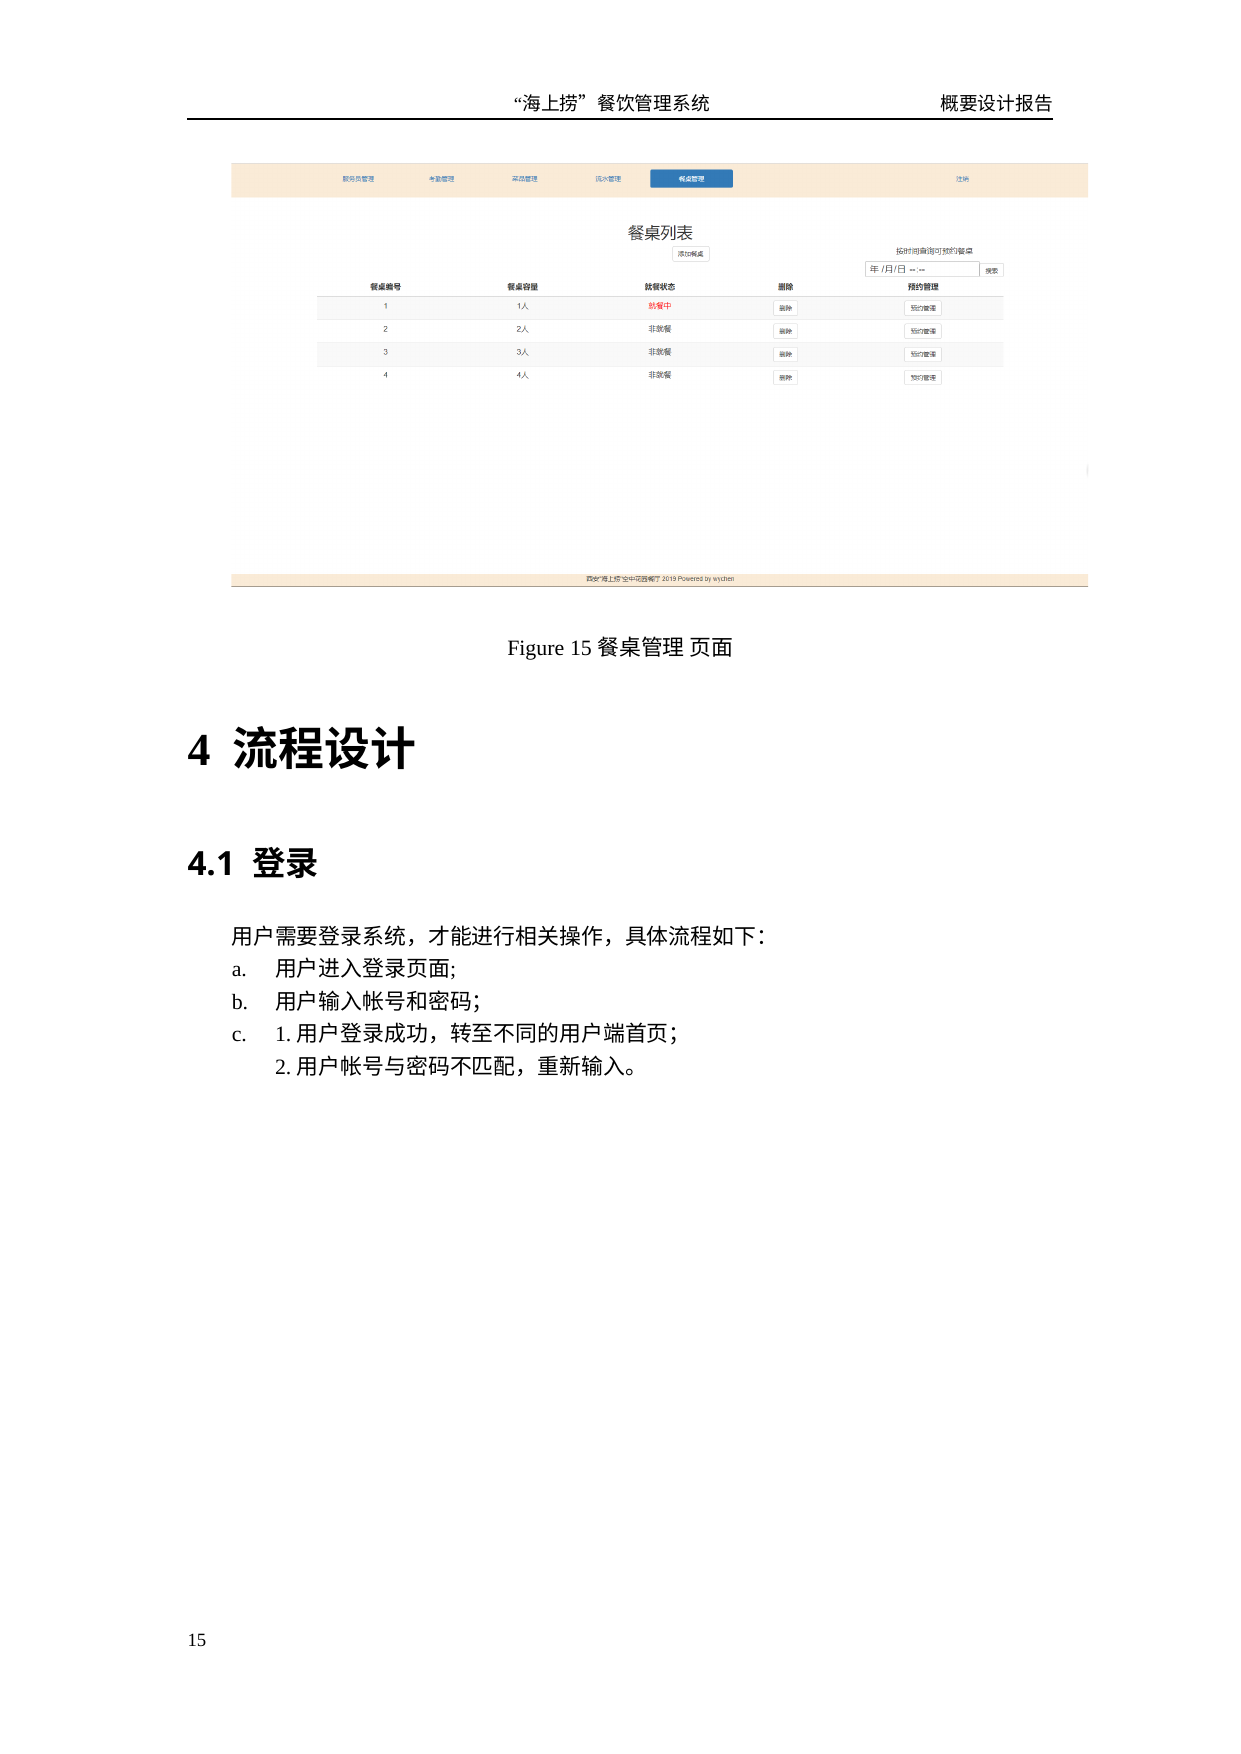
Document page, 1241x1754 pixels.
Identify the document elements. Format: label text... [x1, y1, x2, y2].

list 用户进入登录页面; [232, 951, 1053, 983]
text Figure 15 餐桌管理 页面 [187, 629, 1053, 661]
subtitle 流程设计 [187, 697, 1053, 794]
list 1. 用户登录成功，转至不同的用户端首页； [232, 1016, 1053, 1048]
list 用户输入帐号和密码； [232, 983, 1053, 1016]
subtitle 登录 [187, 828, 1053, 893]
text 用户需要登录系统，才能进行相关操作，具体流程如下： [231, 918, 1053, 951]
picture [231, 162, 1089, 587]
list 2. 用户帐号与密码不匹配，重新输入。 [232, 1048, 1053, 1081]
